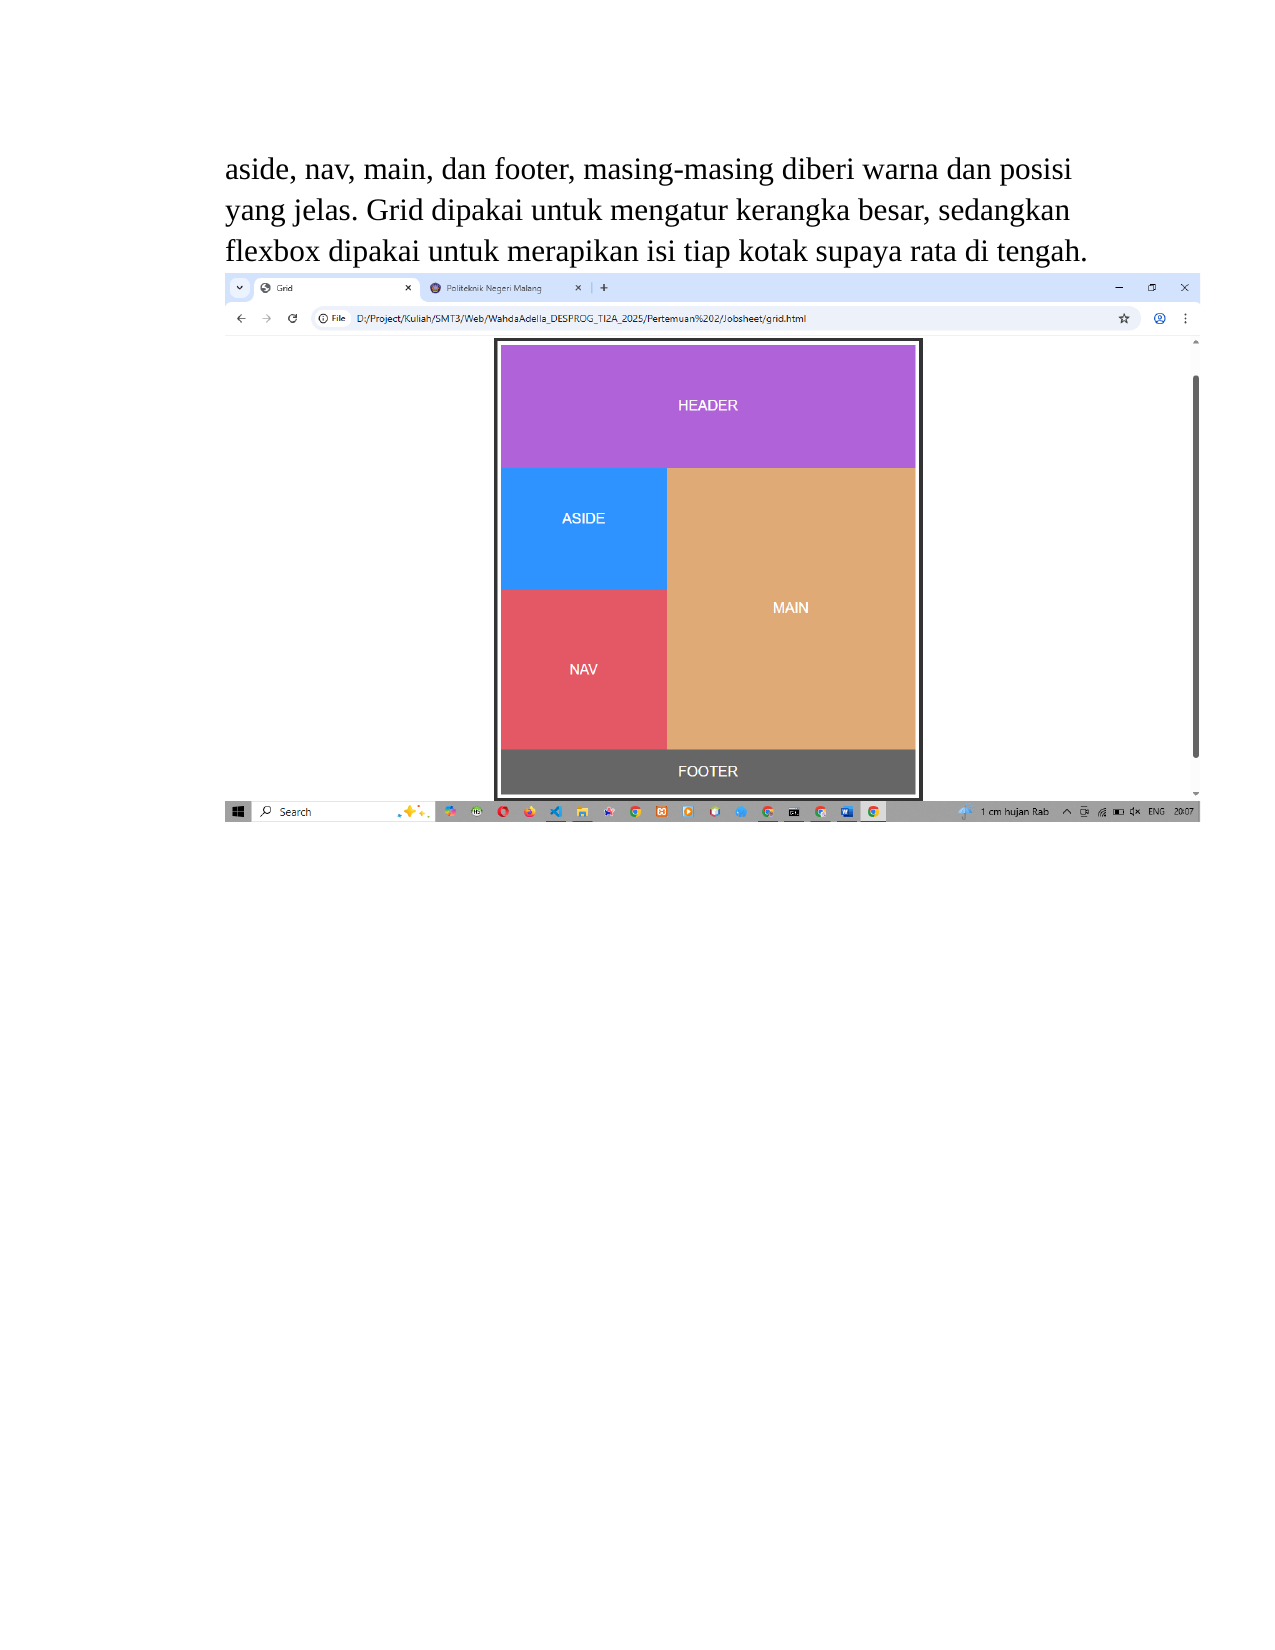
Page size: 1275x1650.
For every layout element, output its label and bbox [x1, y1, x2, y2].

list [187, 150, 1125, 268]
picture [225, 273, 1200, 822]
